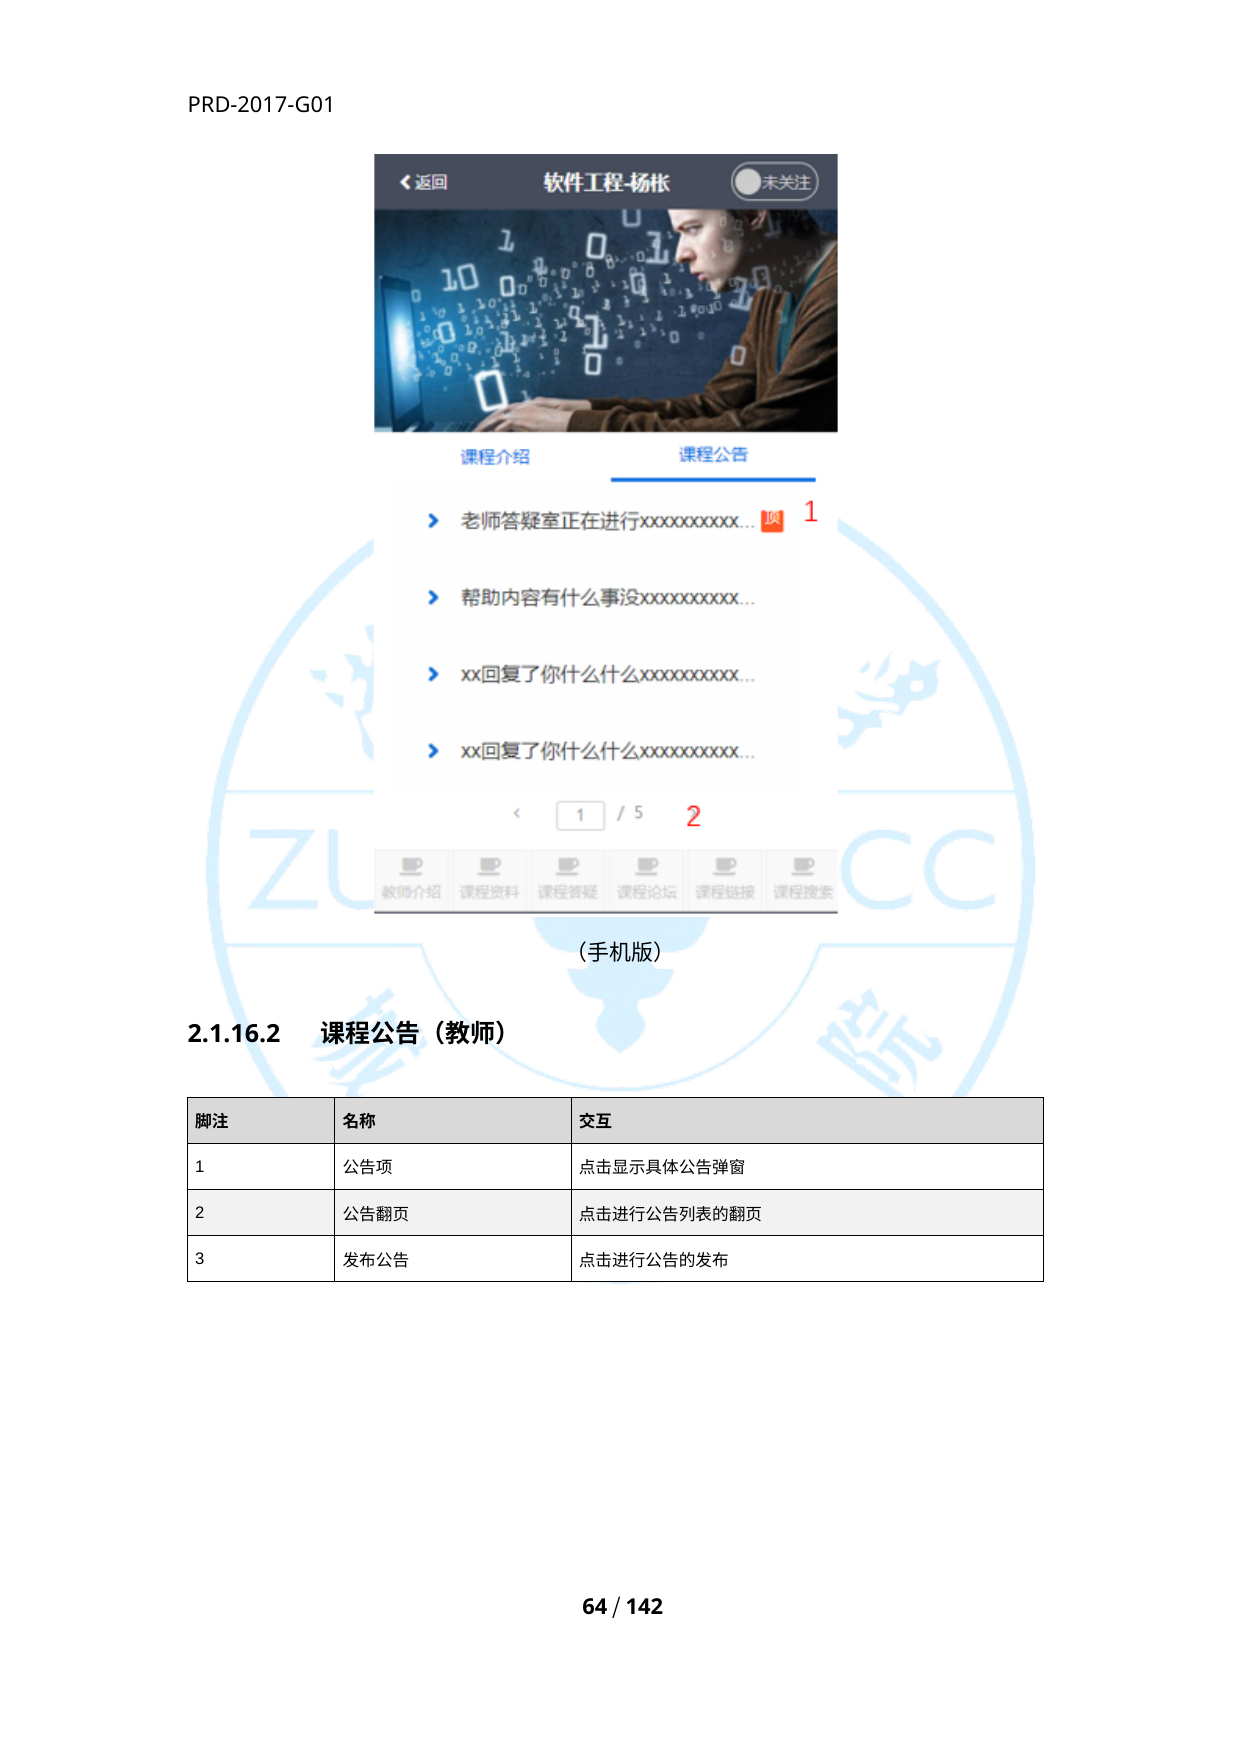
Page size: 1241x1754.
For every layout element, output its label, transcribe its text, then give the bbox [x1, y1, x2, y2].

table_cell 点击进行公告的发布 [572, 1236, 1043, 1281]
picture [373, 154, 838, 917]
table_header 脚注 [188, 1098, 334, 1143]
table_header 名称 [335, 1098, 571, 1143]
table_cell 点击显示具体公告弹窗 [572, 1144, 1043, 1189]
table_cell 点击进行公告列表的翻页 [572, 1190, 1043, 1235]
table_cell 3 [188, 1236, 334, 1281]
table_cell 2 [188, 1190, 334, 1235]
table_cell 发布公告 [335, 1236, 571, 1281]
table_cell 公告项 [335, 1144, 571, 1189]
table_cell 1 [188, 1144, 334, 1189]
text 课程公告（教师） [187, 999, 1053, 1064]
table_cell 公告翻页 [335, 1190, 571, 1235]
table_header 交互 [572, 1098, 1043, 1143]
